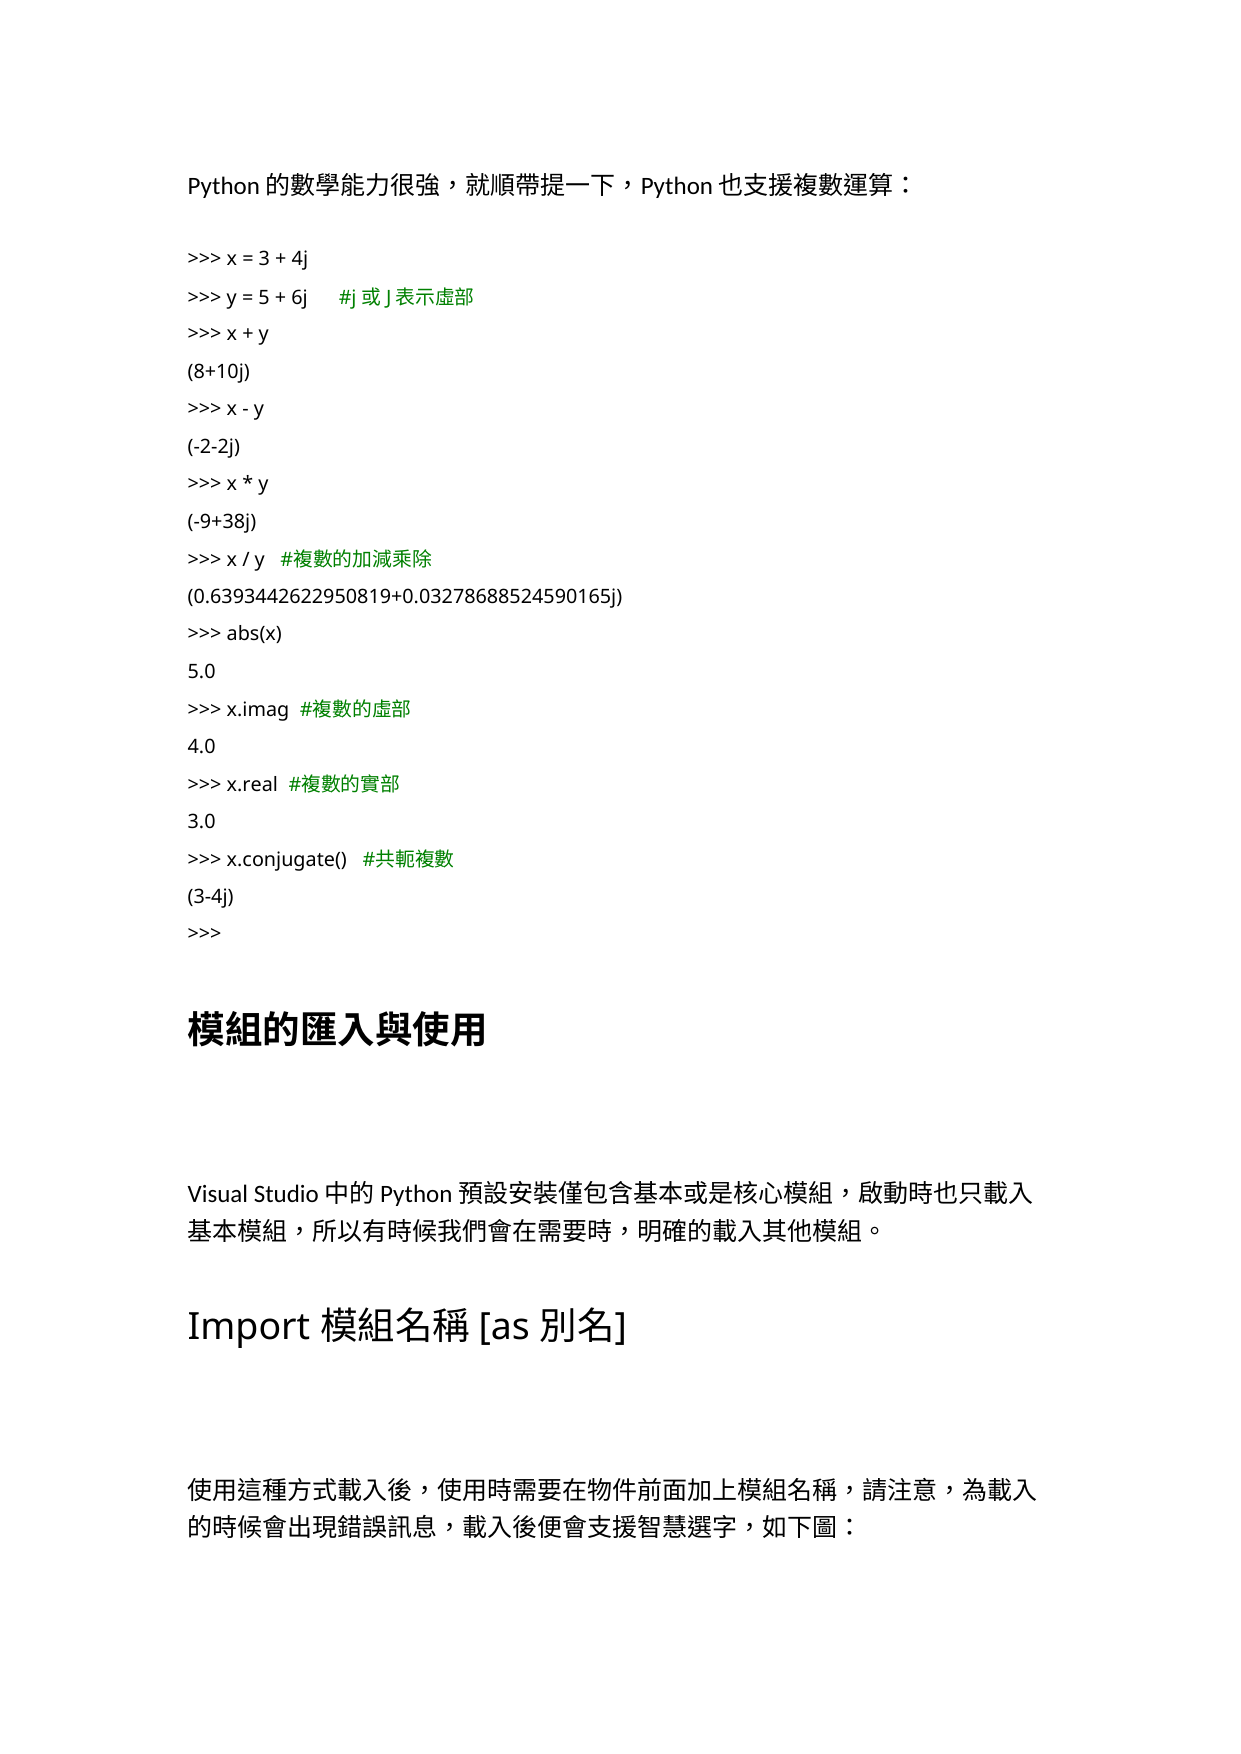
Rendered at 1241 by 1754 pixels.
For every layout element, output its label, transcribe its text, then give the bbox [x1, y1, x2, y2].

text 5.0 [187, 652, 1053, 689]
text 4.0 [187, 727, 1053, 764]
text >>> x.imag #複數的虛部 [187, 689, 1053, 727]
text >>> y = 5 + 6j #j 或 J表示虛部 [187, 277, 1053, 314]
text >>> x - y [187, 389, 1053, 427]
text >>> x + y [187, 314, 1053, 352]
text >>> [187, 914, 1053, 952]
subtitle 模組的匯入與使用 [187, 989, 1053, 1064]
text >>> x.conjugate() #共軛複數 [187, 839, 1053, 877]
text (-9+38j) [187, 502, 1053, 539]
text >>> abs(x) [187, 614, 1053, 652]
subtitle Import 模組名稱 [as 別名] [187, 1286, 1053, 1361]
text >>> x.real #複數的實部 [187, 764, 1053, 802]
text >>> x = 3 + 4j [187, 239, 1053, 277]
text Visual Studio 中的 Python 預設安裝僅包含基本或是核心模組，啟動時也只載入基本模組，所以有時候我們會在需要時，明確的載入其他模組。 [187, 1173, 1053, 1248]
text (8+10j) [187, 352, 1053, 389]
text (-2-2j) [187, 427, 1053, 464]
text >>> x * y [187, 464, 1053, 502]
text 3.0 [187, 802, 1053, 839]
text 使用這種方式載入後，使用時需要在物件前面加上模組名稱，請注意，為載入的時候會出現錯誤訊息，載入後便會支援智慧選字，如下圖： [187, 1469, 1053, 1544]
text (3-4j) [187, 877, 1053, 914]
text (0.6393442622950819+0.03278688524590165j) [187, 577, 1053, 614]
text >>> x / y #複數的加減乘除 [187, 539, 1053, 577]
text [187, 164, 1053, 202]
